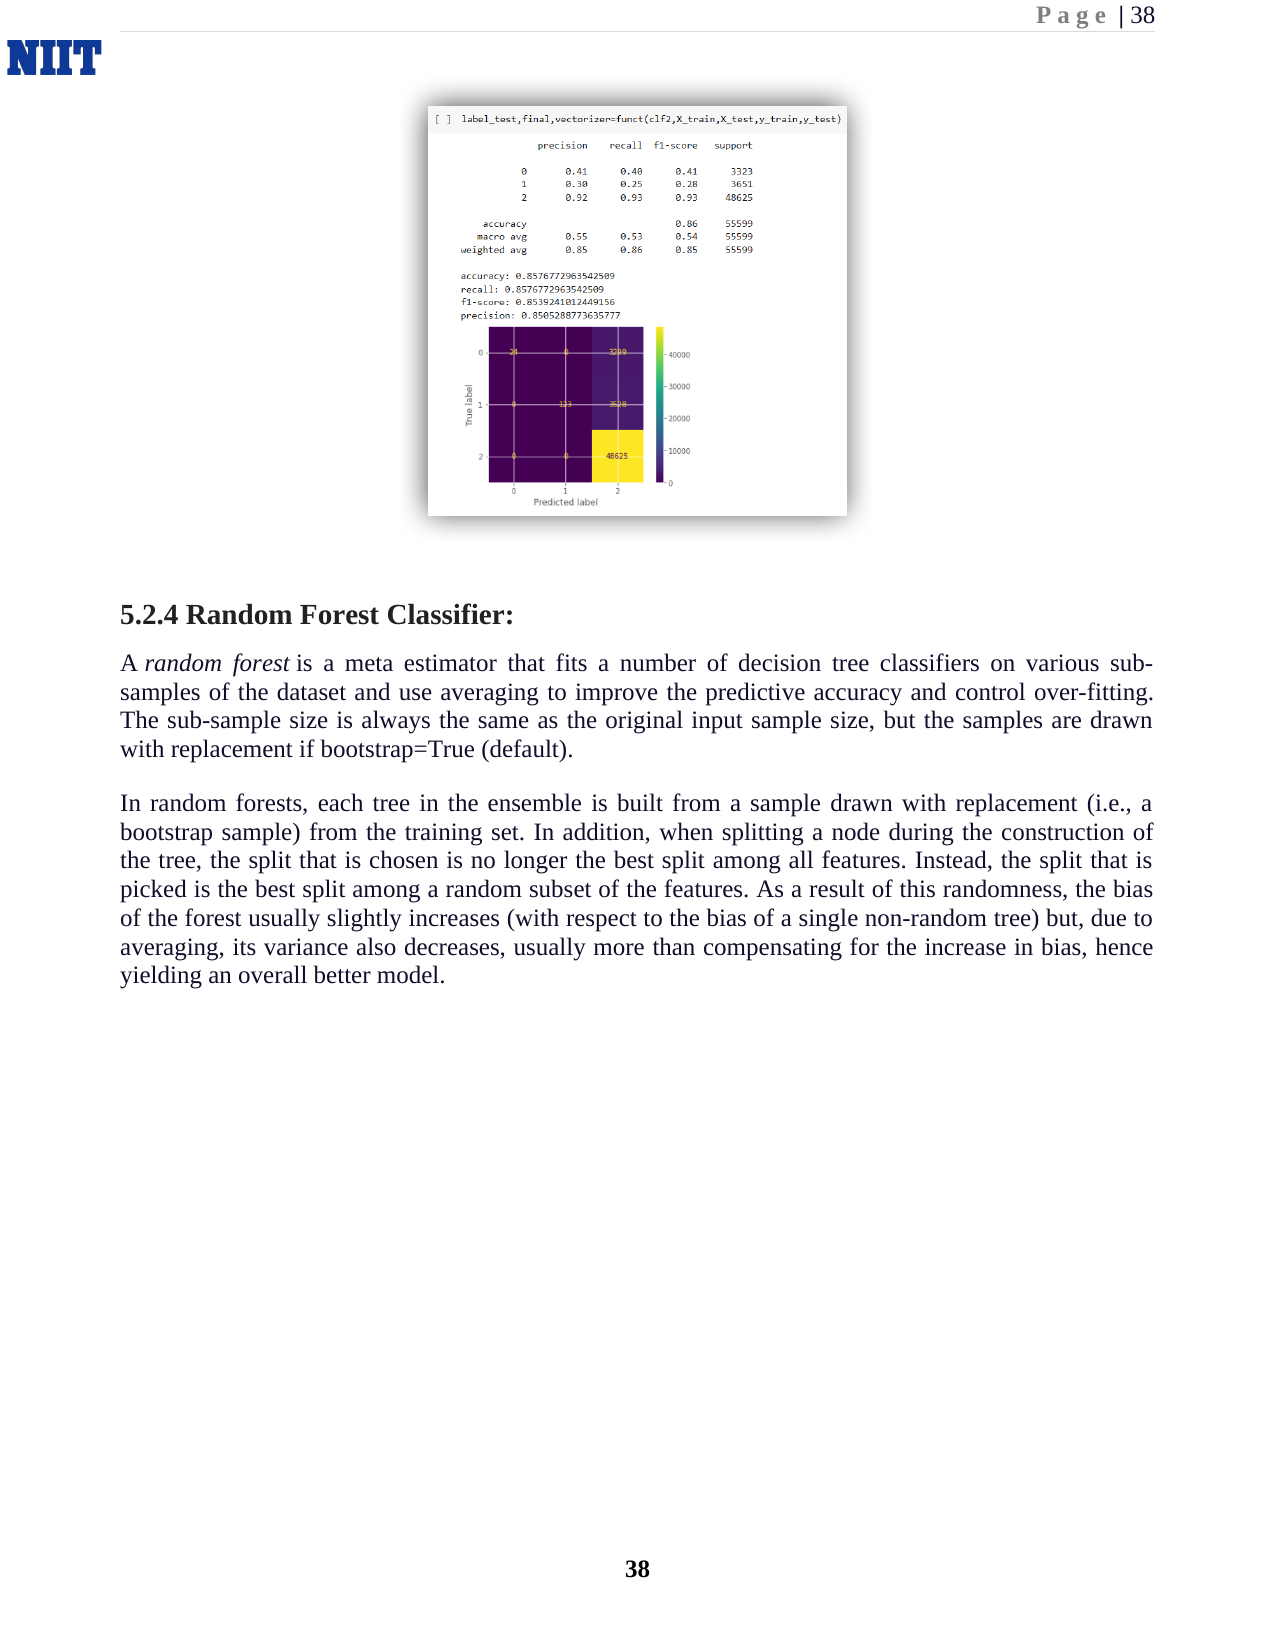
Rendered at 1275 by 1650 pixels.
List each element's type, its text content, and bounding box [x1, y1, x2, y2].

text In random forests, each tree in the ensemble is built from a sample drawn with replacement (i.e., a bootstrap sample) from the training set. In addition, when splitting a node during the construction of the tree, the split that is chosen is no longer the best split among all features. Instead, the split that is picked is the best split among a random subset of the features. As a result of this randomness, the bias of the forest usually slightly increases (with respect to the bias of a single non-random tree) but, due to averaging, its variance also decreases, usually more than compensating for the increase in bias, hence yielding an overall better model. [120, 788, 1155, 989]
subtitle 5.2.4 Random Forest Classifier: [120, 597, 1155, 630]
picture [428, 106, 847, 516]
picture [7, 40, 102, 75]
text A random forest is a meta estimator that fits a number of decision tree classifiers on various sub-samples of the dataset and use averaging to improve the predictive accuracy and control over-fitting. The sub-sample size is always the same as the original input sample size, but the samples are drawn with replacement if bootstrap=True (default). [120, 648, 1155, 763]
